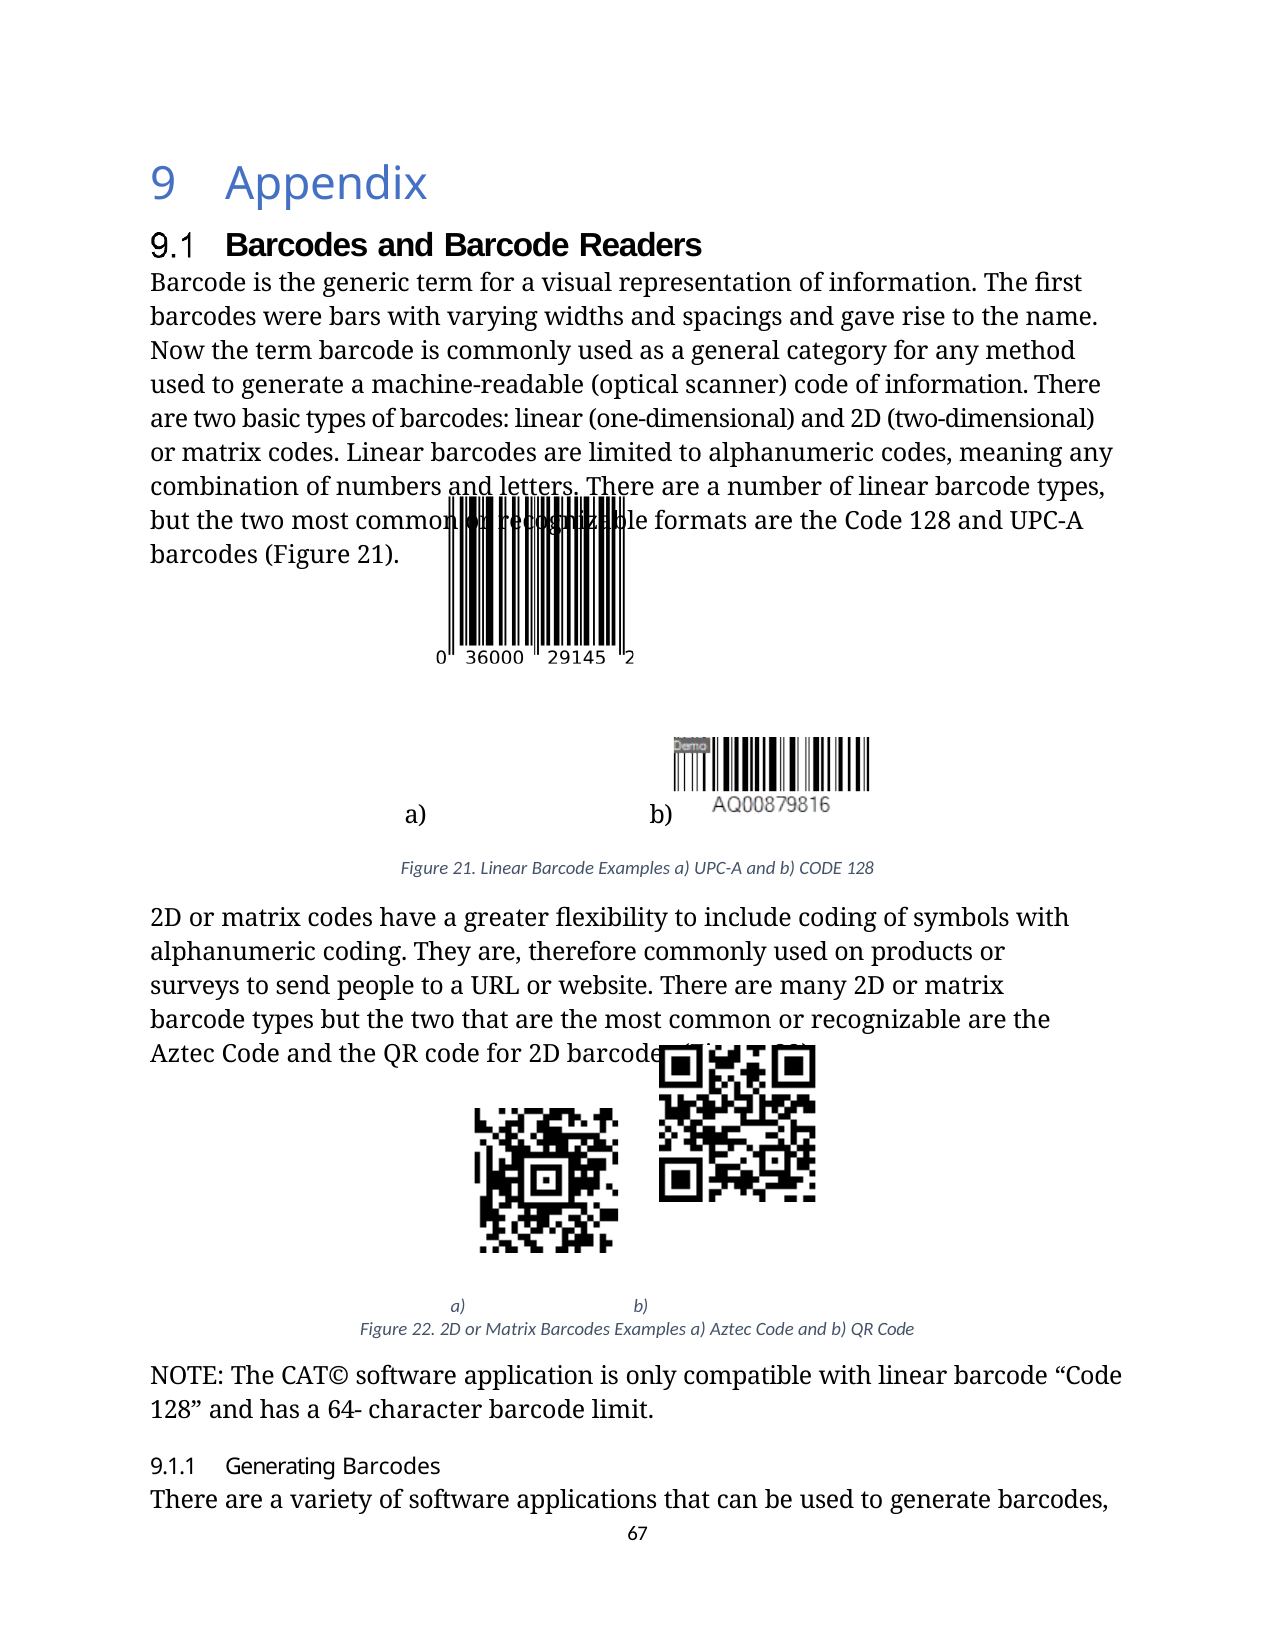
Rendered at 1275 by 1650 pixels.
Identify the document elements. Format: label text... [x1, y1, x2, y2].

picture [474, 1108, 619, 1253]
text Barcode is the generic term for a visual representation of information. The first barcodes were bars with varying widths and spacings and gave rise to the name. Now the term barcode is commonly used as a general category for any method used to generate a machine-readable (optical scanner) code of information. There are two basic types of barcodes: linear (one-dimensional) and 2D (two-dimensional) or matrix codes. Linear barcodes are limited to alphanumeric codes, meaning any combination of numbers and letters. There are a number of linear barcode types, but the two most common or recognizable formats are the Code 128 and UPC-A barcodes (Figure 21). [150, 264, 1125, 571]
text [150, 1482, 1126, 1516]
text Figure 21. Linear Barcode Examples a) UPC-A and b) CODE 128 [401, 856, 1210, 879]
picture [151, 232, 191, 258]
picture [436, 571, 634, 664]
subtitle Appendix [150, 150, 1210, 212]
text Figure 22. 2D or Matrix Barcodes Examples a) Aztec Code and b) QR Code [360, 1317, 1210, 1340]
picture [673, 737, 870, 814]
list Generating Barcodes [150, 1450, 1210, 1481]
text a) b) [404, 797, 1210, 831]
text NOTE: The CAT© software application is only compatible with linear barcode “Code 128” and has a 64- character barcode limit. [150, 1357, 1126, 1425]
subtitle Barcodes and Barcode Readers [151, 225, 1210, 264]
picture [659, 1045, 816, 1202]
text 2D or matrix codes have a greater flexibility to include coding of symbols with alphanumeric coding. They are, therefore commonly used on products or surveys to send people to a URL or website. There are many 2D or matrix barcode types but the two that are the most common or recognizable are the Aztec Code and the QR code for 2D barcodes (Figure 22). [150, 899, 1099, 1070]
text a) b) [450, 1294, 1210, 1317]
